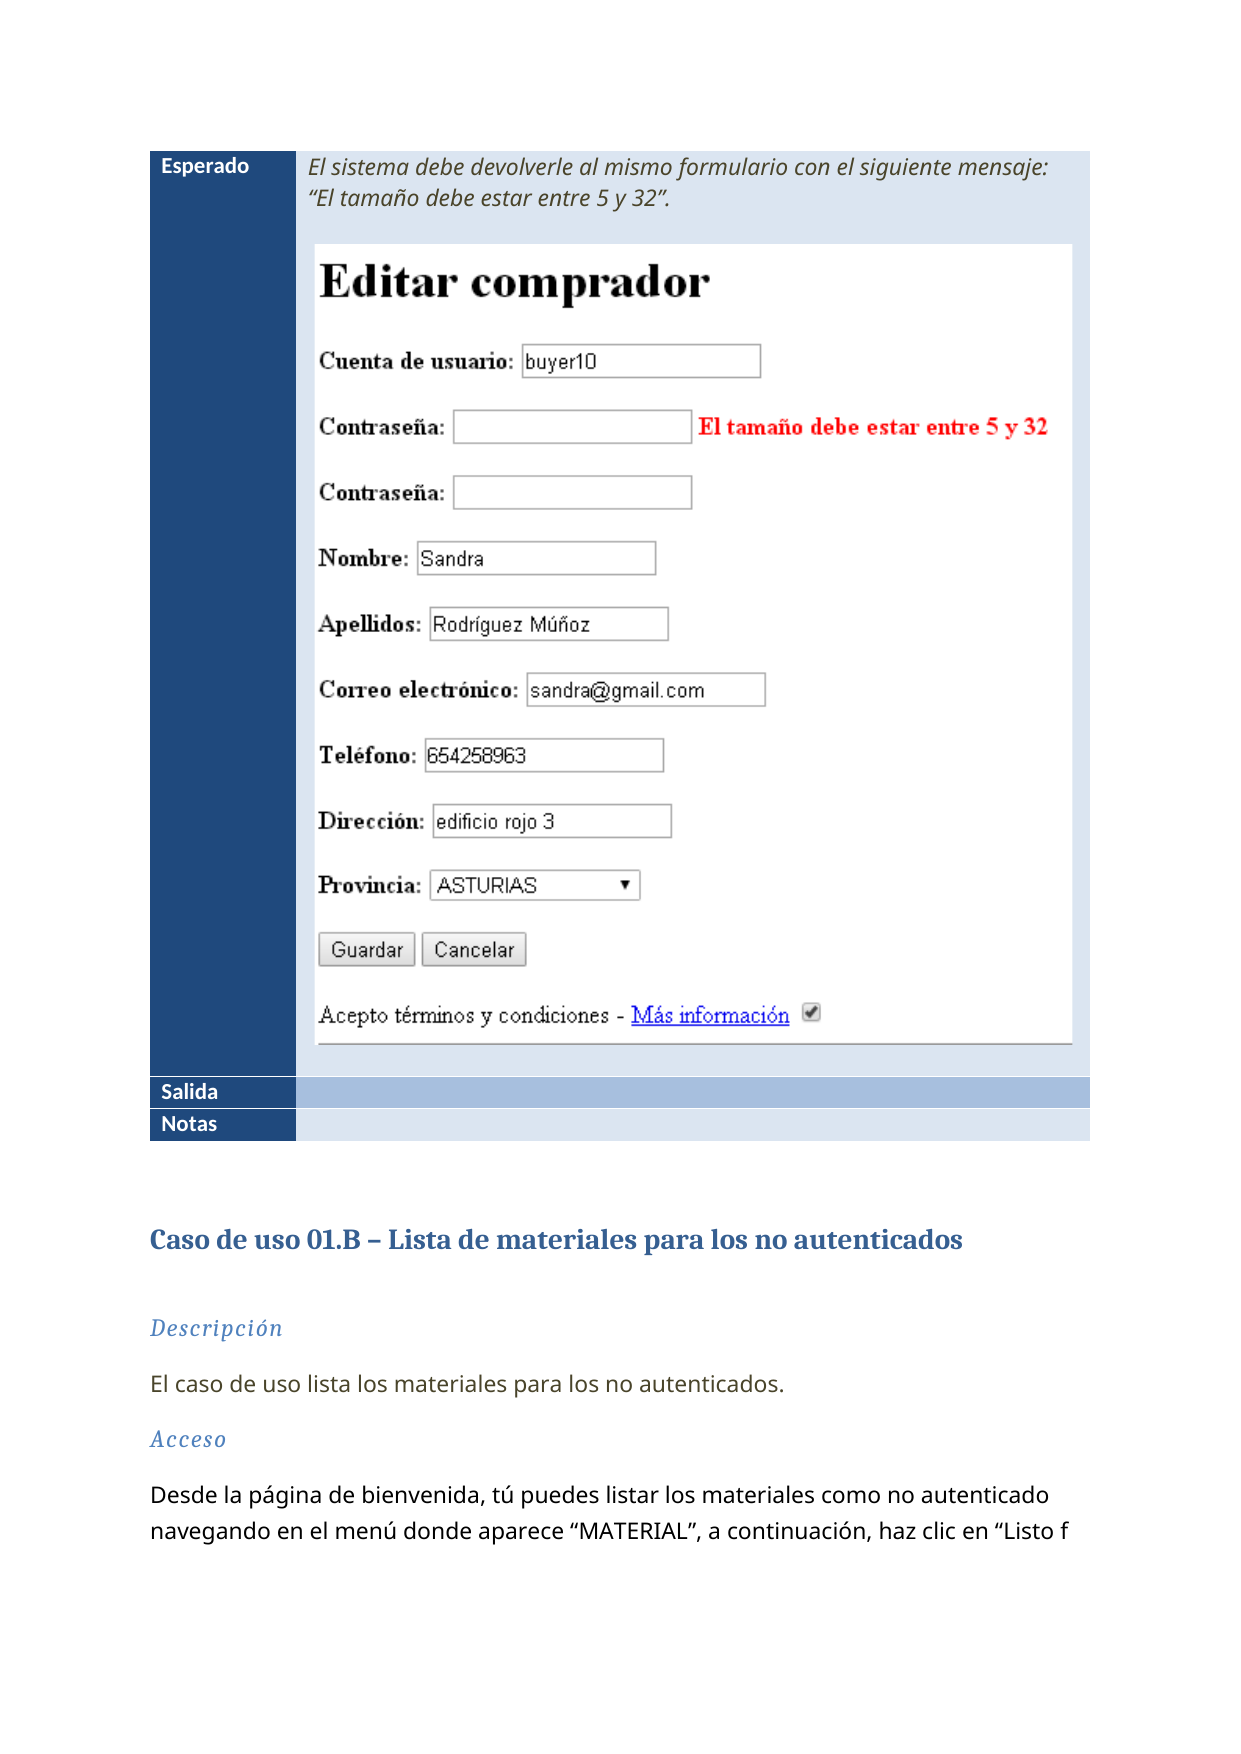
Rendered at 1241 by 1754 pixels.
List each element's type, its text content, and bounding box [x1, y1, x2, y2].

text El caso de uso lista los materiales para los no autenticados. [150, 1368, 1090, 1399]
table_cell [296, 1109, 1090, 1141]
subtitle Caso de uso 01.B – Lista de materiales para los no autenticados [150, 1223, 1090, 1256]
picture [314, 244, 1073, 1045]
subtitle Acceso [150, 1425, 1090, 1454]
table_cell [296, 1077, 1090, 1108]
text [150, 1479, 1090, 1546]
table_cell Salida [150, 1077, 296, 1108]
table_cell Esperado [150, 151, 296, 1076]
subtitle Descripción [150, 1314, 1090, 1343]
table_cell El sistema debe devolverle al mismo formulario con el siguiente mensaje: “El tamaño debe estar entre 5 y 32”. [296, 151, 1090, 1076]
table_cell Notas [150, 1109, 296, 1141]
